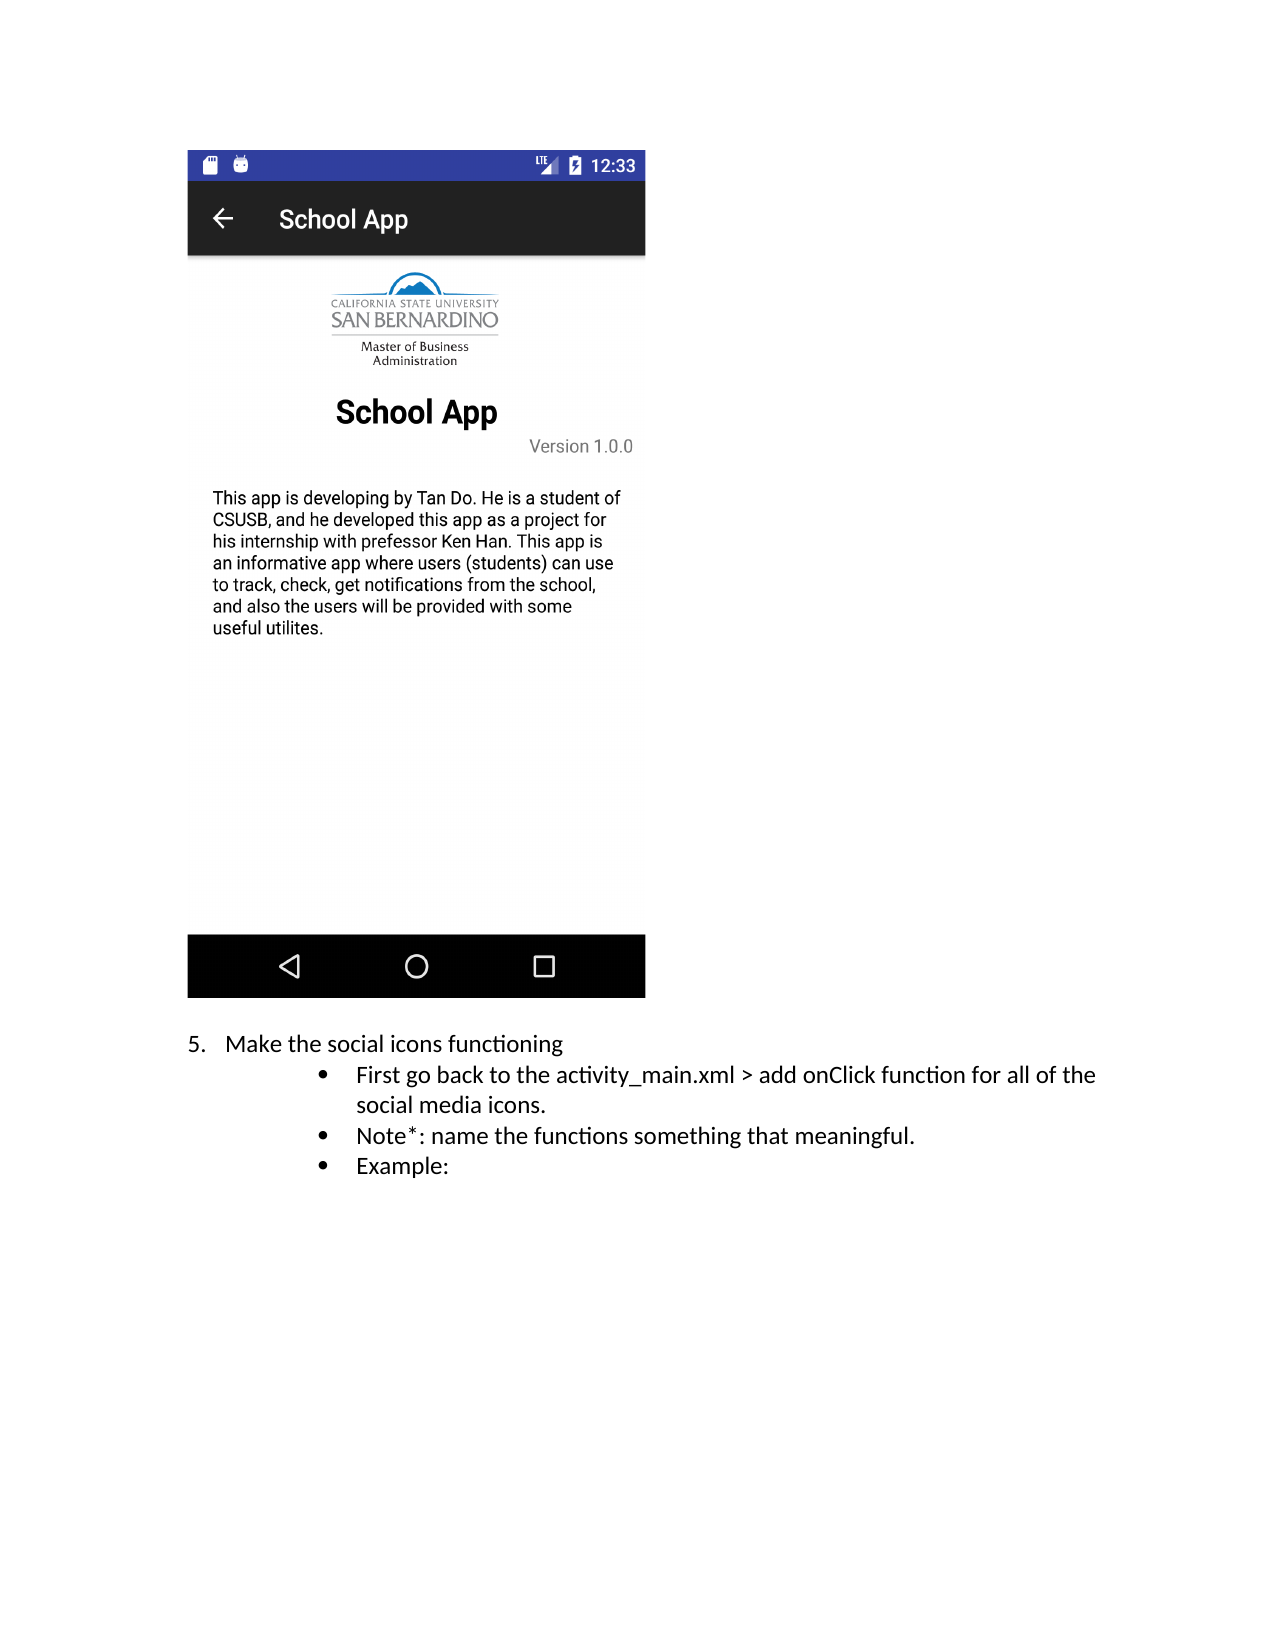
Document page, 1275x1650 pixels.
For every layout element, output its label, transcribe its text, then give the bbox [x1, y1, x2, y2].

list Example: [319, 1151, 1125, 1181]
list First go back to the activity_main.xml > add onClick function for all of the social media icons. [319, 1059, 1125, 1120]
picture [187, 150, 646, 998]
list Note*: name the functions something that meaningful. [319, 1120, 1125, 1151]
list Make the social icons functioning [187, 1028, 1125, 1059]
